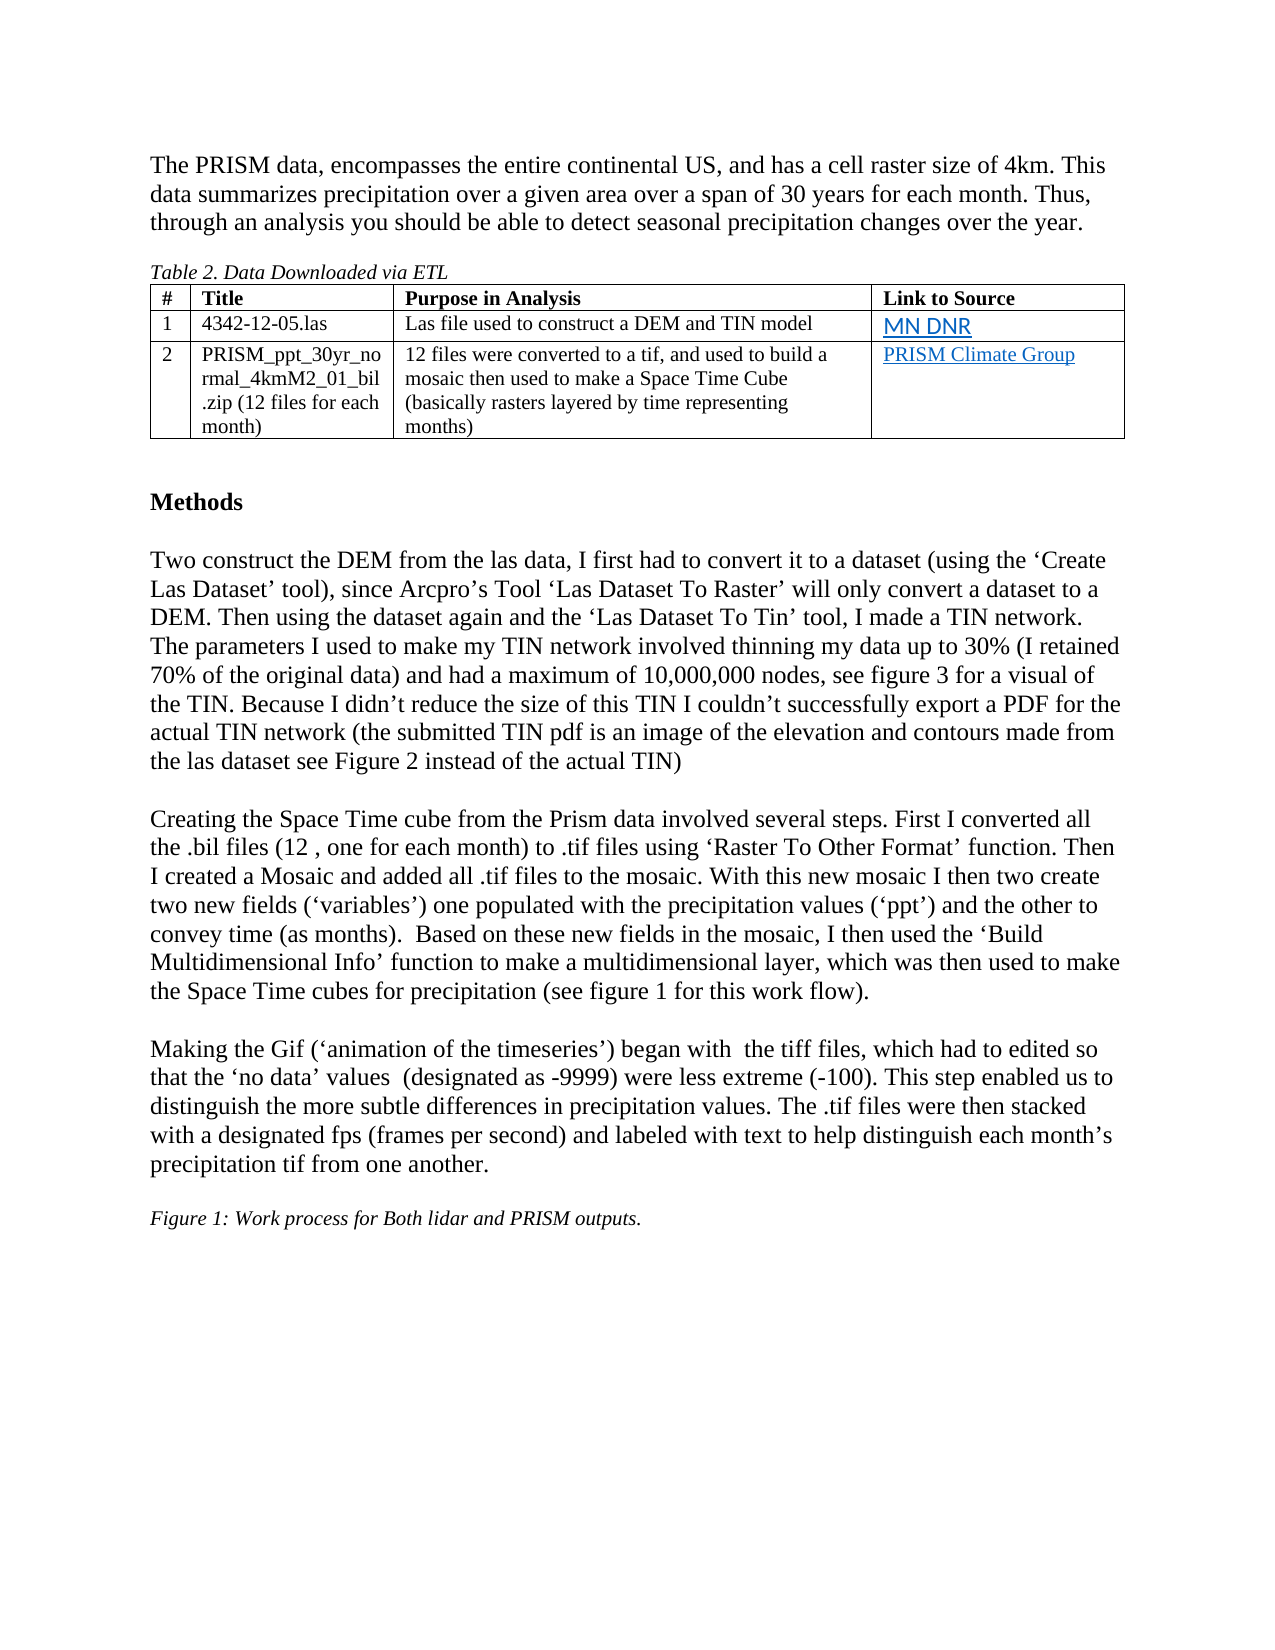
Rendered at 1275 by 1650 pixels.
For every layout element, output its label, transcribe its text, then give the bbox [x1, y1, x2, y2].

table_cell 12 files were converted to a tif, and used to build a mosaic then used to make a Space Time Cube (basically rasters layered by time representing months) [394, 342, 871, 438]
table_header # [151, 285, 190, 309]
table_cell 1 [151, 311, 190, 341]
table_cell PRISM_ppt_30yr_normal_4kmM2_01_bil.zip (12 files for each month) [191, 342, 393, 438]
table_cell Las file used to construct a DEM and TIN model [394, 311, 871, 341]
table_header Title [191, 285, 393, 309]
text Making the Gif (‘animation of the timeseries’) began with the tiff files, which had to edited so that the ‘no data’ values (designated as -9999) were less extreme (-100). This step enabled us to distinguish the more subtle differences in precipitation values. The .tif files were then stacked with a designated fps (frames per second) and labeled with text to help distinguish each month’s precipitation tif from one another. [150, 1034, 1125, 1177]
text Methods [150, 487, 1125, 516]
table_cell PRISM Climate Group [872, 342, 1124, 438]
text The parameters I used to make my TIN network involved thinning my data up to 30% (I retained 70% of the original data) and had a maximum of 10,000,000 nodes, see figure 3 for a visual of the TIN. Because I didn’t reduce the size of this TIN I couldn’t successfully export a PDF for the actual TIN network (the submitted TIN pdf is an image of the elevation and contours made from the las dataset see Figure 2 instead of the actual TIN) [150, 631, 1125, 775]
text Figure 1: Work process for Both lidar and PRISM outputs. [150, 1206, 1125, 1230]
table_header Link to Source [872, 285, 1124, 309]
text Creating the Space Time cube from the Prism data involved several steps. First I converted all the .bil files (12 , one for each month) to .tif files using ‘Raster To Other Format’ function. Then I created a Mosaic and added all .tif files to the mosaic. With this new mosaic I then two create two new fields (‘variables’) one populated with the precipitation values (‘ppt’) and the other to convey time (as months). Based on these new fields in the mosaic, I then used the ‘Build Multidimensional Info’ function to make a multidimensional layer, which was then used to make the Space Time cubes for precipitation (see figure 1 for this work flow). [150, 804, 1125, 1005]
table_cell MN DNR [872, 311, 1124, 341]
text Table 2. Data Downloaded via ETL [150, 260, 1125, 284]
table_header Purpose in Analysis [394, 285, 871, 309]
table_cell 4342-12-05.las [191, 311, 393, 341]
text Two construct the DEM from the las data, I first had to convert it to a dataset (using the ‘Create Las Dataset’ tool), since Arcpro’s Tool ‘Las Dataset To Raster’ will only convert a dataset to a DEM. Then using the dataset again and the ‘Las Dataset To Tin’ tool, I made a TIN network. [150, 545, 1125, 631]
text The PRISM data, encompasses the entire continental US, and has a cell raster size of 4km. This data summarizes precipitation over a given area over a span of 30 years for each month. Thus, through an analysis you should be able to detect seasonal precipitation changes over the year. [150, 150, 1125, 236]
table_cell 2 [151, 342, 190, 438]
